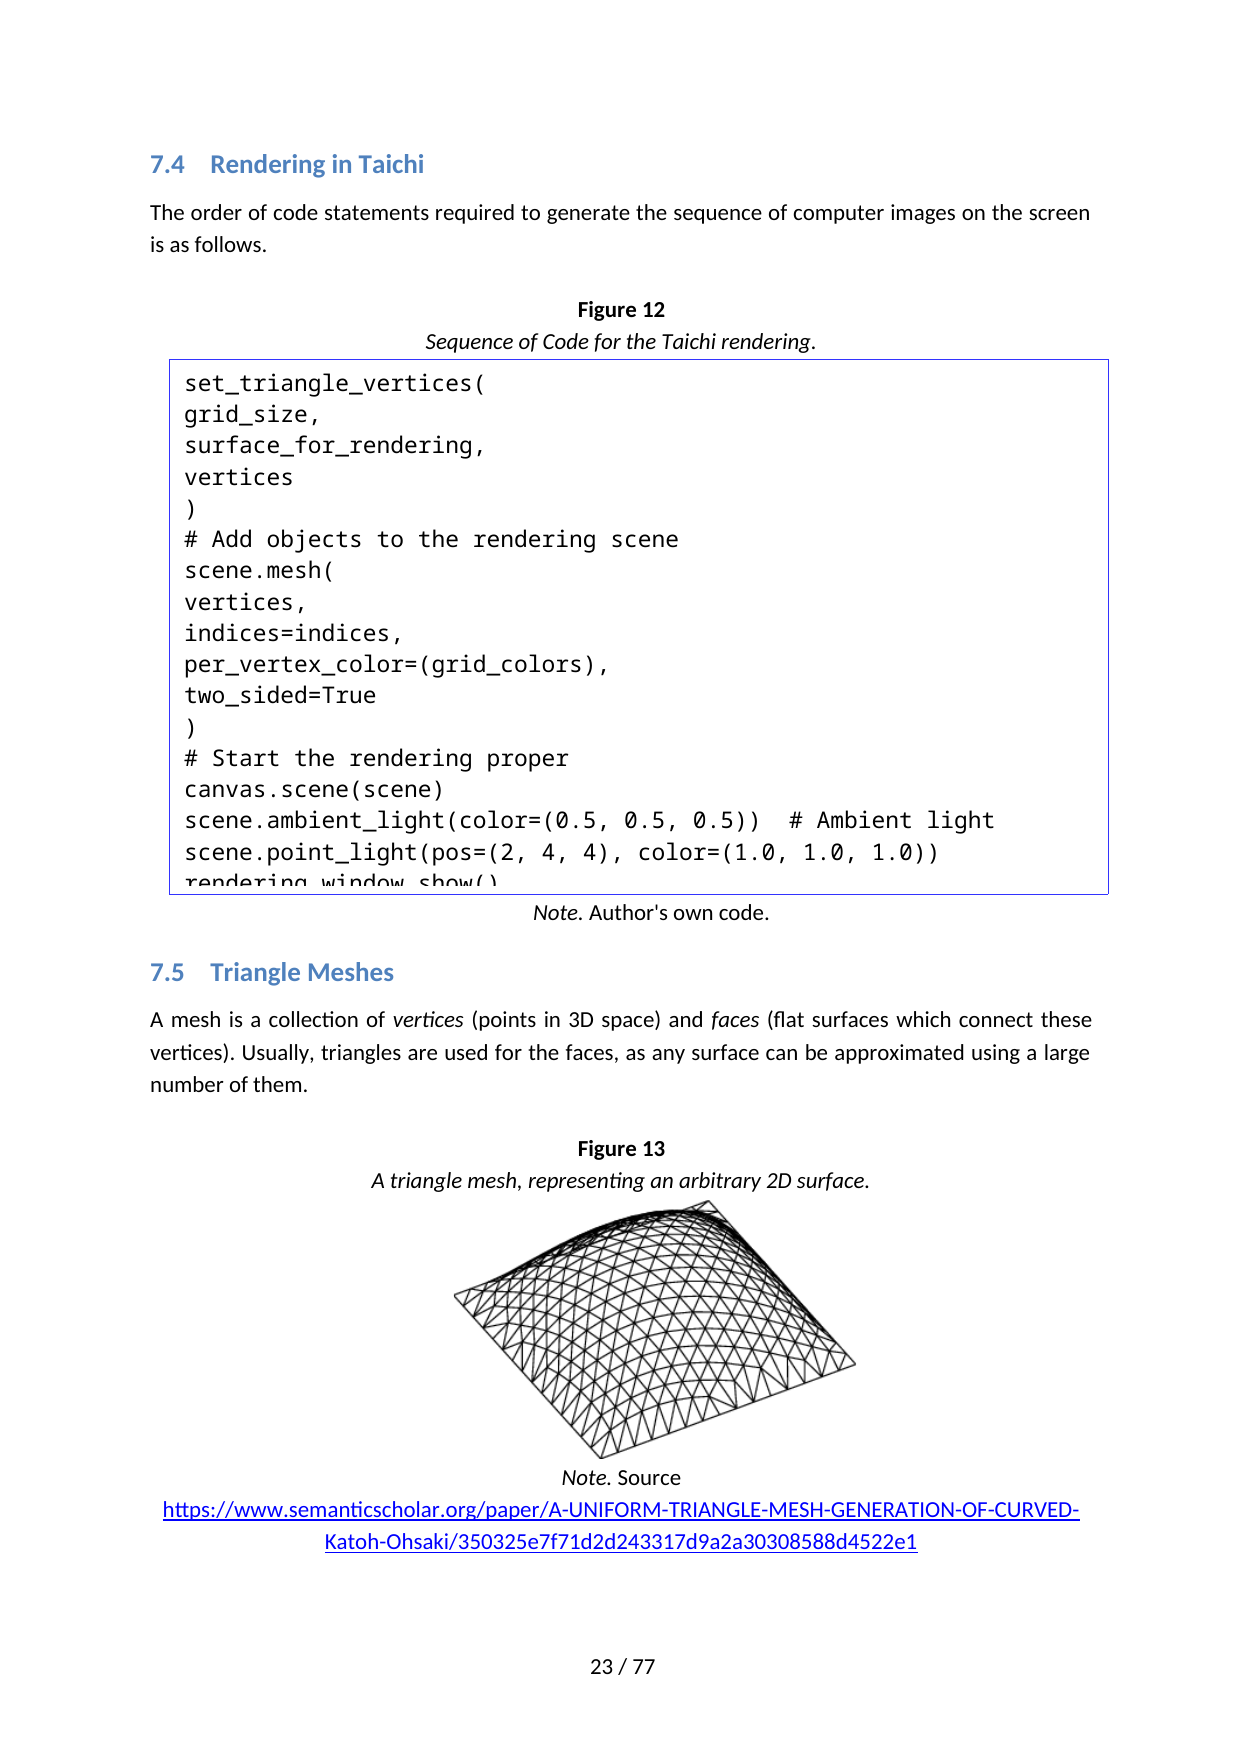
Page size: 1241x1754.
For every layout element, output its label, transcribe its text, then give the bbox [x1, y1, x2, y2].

text The order of code statements required to generate the sequence of computer images on the screen is as follows. [150, 198, 1092, 258]
text https://www.semanticscholar.org/paper/A-UNIFORM-TRIANGLE-MESH-GENERATION-OF-CURVED-Katoh-Ohsaki/350325e7f71d2d243317d9a2a30308588d4522e1 [150, 1495, 1092, 1555]
subtitle Rendering in Taichi [150, 148, 1092, 181]
text Figure 12 [150, 295, 1092, 323]
subtitle Triangle Meshes [150, 955, 1092, 988]
text A mesh is a collection of vertices (points in 3D space) and faces (flat surfaces which connect these vertices). Usually, triangles are used for the faces, as any surface can be approximated using a large number of them. [150, 1005, 1092, 1098]
text Note. Source [150, 1463, 1092, 1491]
text Sequence of Code for the Taichi rendering. [150, 327, 1092, 355]
text A triangle mesh, representing an arbitrary 2D surface. [150, 1166, 1092, 1194]
picture [453, 1198, 857, 1459]
text Note. Author's own code. [150, 898, 1092, 926]
text Figure 13 [150, 1134, 1092, 1162]
